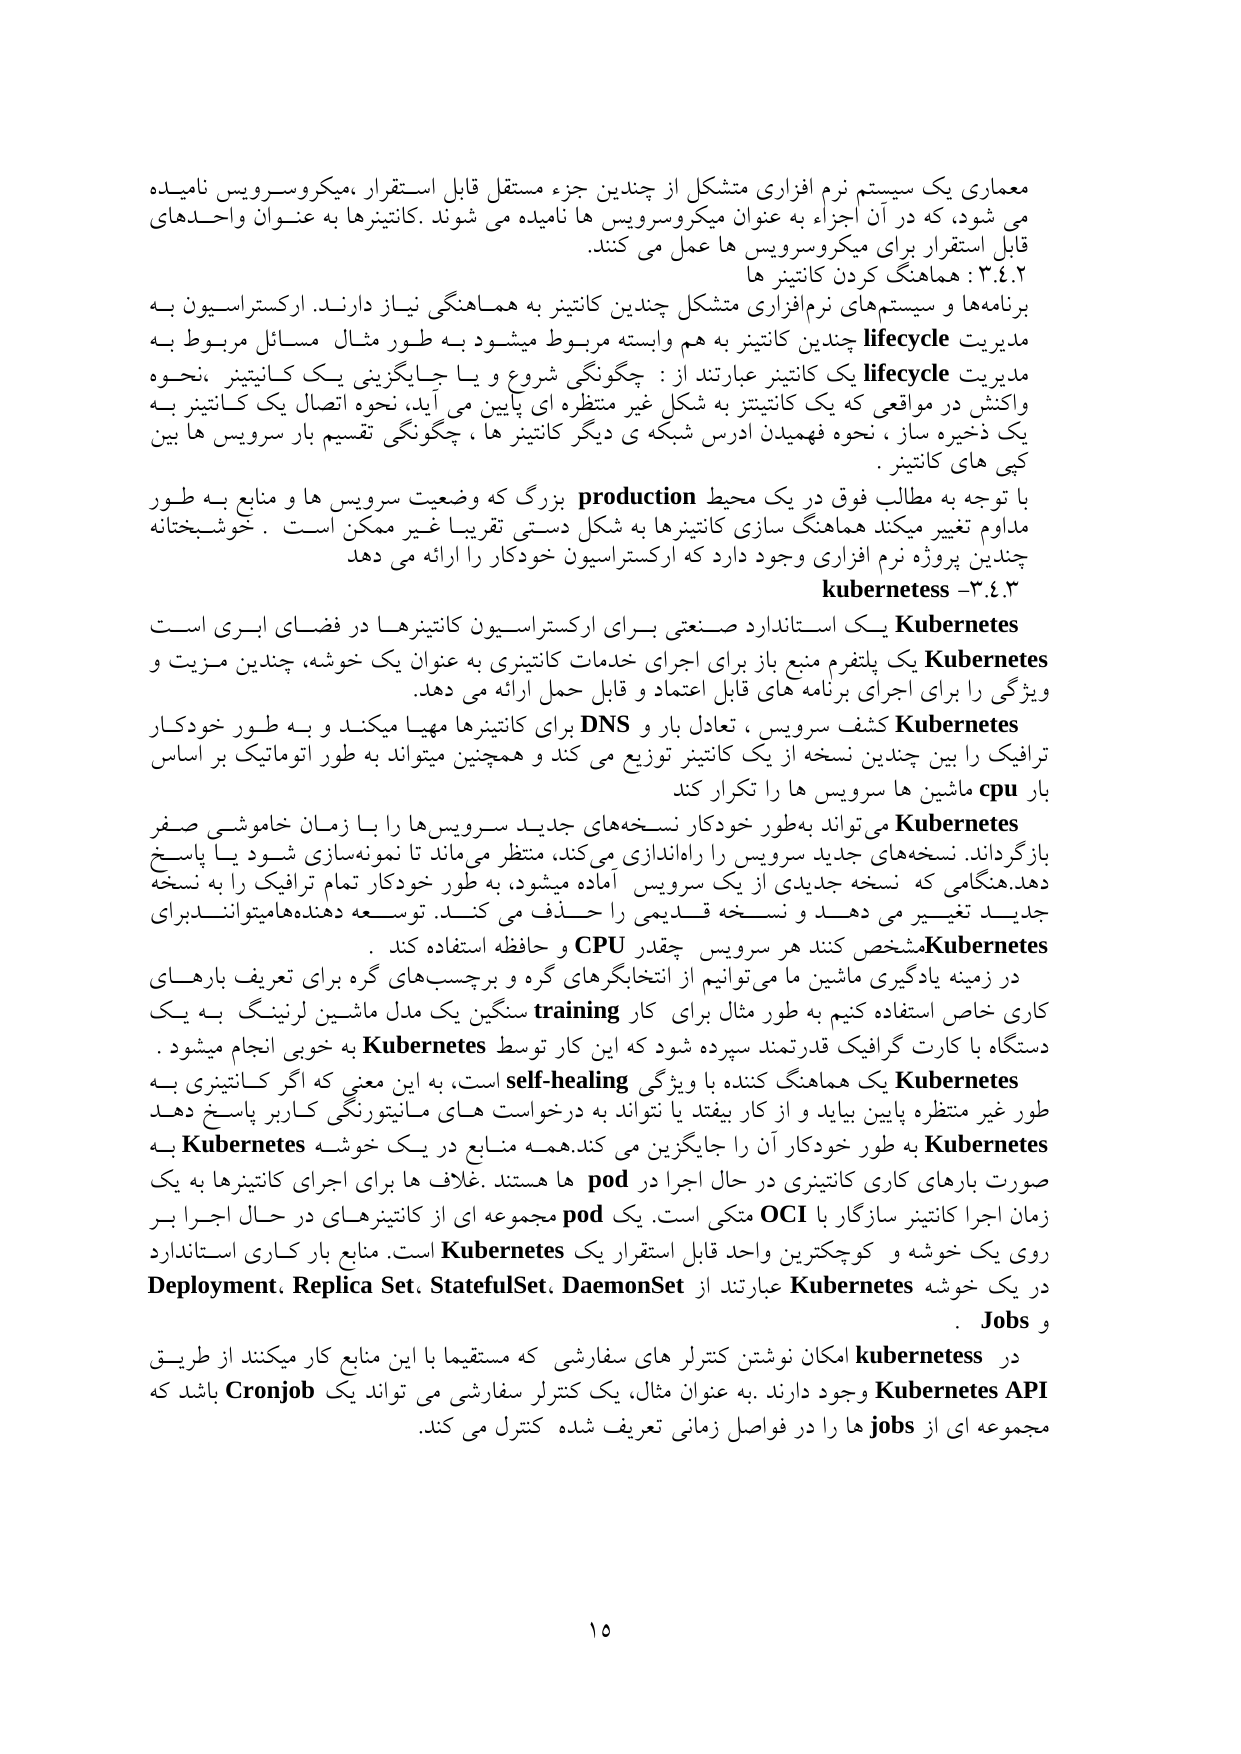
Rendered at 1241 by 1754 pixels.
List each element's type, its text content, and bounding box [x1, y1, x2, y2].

text Kubernetes یک هماهنگ کننده با ویژگی self-healing است، به این معنی که اگر کانتینری به طور غیر منتظره پایین بیاید و از کار بیفتد یا نتواند به درخواست های مانیتورنگی کاربر پاسخ دهد Kubernetes به طور خودکار آن را جایگزین می کند.همه منابع در یک خوشه Kubernetes به صورت بارهای کاری کانتینری در حال اجرا در pod ها هستند .غلاف ها برای اجرای کانتینرها به یک زمان اجرا کانتینر سازگار با OCI متکی است. یک pod مجموعه ای از کانتینرهای در حال اجرا بر روی یک خوشه و کوچکترین واحد قابل استقرار یک Kubernetes است. منابع بار کاری استاندارد در یک خوشه Kubernetes عبارتند از Deployment، Replica Set، StatefulSet، DaemonSet و Jobs . [148, 1065, 1048, 1340]
text معماری یک سیستم نرم افزاری متشکل از چندین جزء مستقل قابل استقرار ،میکروسرویس نامیده می شود، که در آن اجزاء به عنوان میکروسرویس ها نامیده می شوند .کانتینرها به عنوان واحدهای قابل استقرار برای میکروسرویس ها عمل می کنند. [148, 177, 1028, 265]
text Kubernetes کشف سرویس ، تعادل بار و DNS برای کانتینرها مهیا میکند و به طور خودکار ترافیک را بین چندین نسخه از یک کانتینر توزیع می کند و همچنین میتواند به طور اتوماتیک بر اساس بار cpu ماشین ها سرویس ها را تکرار کند [148, 709, 1048, 808]
text 3.4.3- kubernetess [148, 574, 1048, 609]
text Kubernetes می‌تواند به‌طور خودکار نسخه‌های جدید سرویس‌ها را با زمان خاموشی صفر بازگرداند. نسخه‌های جدید سرویس را راه‌اندازی می‌کند، منتظر می‌ماند تا نمونه‌سازی شود یا پاسخ دهد.هنگامی که نسخه جدیدی از یک سرویس آماده میشود، به طور خودکار تمام ترافیک را به نسخه جدید تغییر می دهد و نسخه قدیمی را حذف می کند. توسعه دهنده‌هامیتوانندبرای Kubernetesمشخص کنند هر سرویس چقدر CPU و حافظه استفاده کند . [148, 808, 1048, 966]
text 3.4.2 : هماهنگ کردن کانتینر ها [148, 265, 1028, 294]
text برنامه‌ها و سیستم‌های نرم‌افزاری متشکل چندین کانتینر به هماهنگی نیاز دارند. ارکستراسیون به مدیریت lifecycle چندین کانتینر به هم وابسته مربوط میشود به طور مثال مسائل مربوط به مدیریت lifecycle یک کانتینر عبارتند از : چگونگی شروع و یا جایگزینی یک کانیتینر ،نحوه واکنش در مواقعی که یک کانتینتز به شکل غیر منتظره ای پایین می آید، نحوه اتصال یک کانتینر به یک ذخیره ساز ، نحوه فهمیدن ادرس شبکه ی دیگر کانتینر ها ، چگونگی تقسیم بار سرویس ها بین کپی های کانتینر . [148, 294, 1028, 481]
text Kubernetes یک استاندارد صنعتی برای ارکستراسیون کانتینرها در فضای ابری است Kubernetes یک پلتفرم منبع باز برای اجرای خدمات کانتینری به عنوان یک خوشه، چندین مزیت و ویژگی را برای اجرای برنامه های قابل اعتماد و قابل حمل ارائه می دهد. [148, 609, 1048, 709]
text با توجه به مطالب فوق در یک محیط production بزرگ که وضعیت سرویس ها و منابع به طور مداوم تغییر میکند هماهنگ سازی کانتینرها به شکل دستی تقریبا غیر ممکن است . خوشبختانه چندین پروژه نرم افزاری وجود دارد که ارکستراسیون خودکار را ارائه می دهد [148, 481, 1028, 574]
text در kubernetess امکان نوشتن کنترلر های سفارشی که مستقیما با این منابع کار میکنند از طریق Kubernetes API وجود دارند .به عنوان مثال، یک کنترلر سفارشی می تواند یک Cronjob باشد که مجموعه ای از jobs ها را در فواصل زمانی تعریف شده کنترل می کند. [148, 1340, 1048, 1445]
text در زمینه یادگیری ماشین ما می‌توانیم از انتخابگرهای گره و برچسب‌های گره برای تعریف بارهای کاری خاص استفاده کنیم به طور مثال برای کار training سنگین یک مدل ماشین لرنینگ به یک دستگاه با کارت گرافیک قدرتمند سپرده شود که این کار توسط Kubernetes به خوبی انجام میشود . [148, 966, 1048, 1065]
